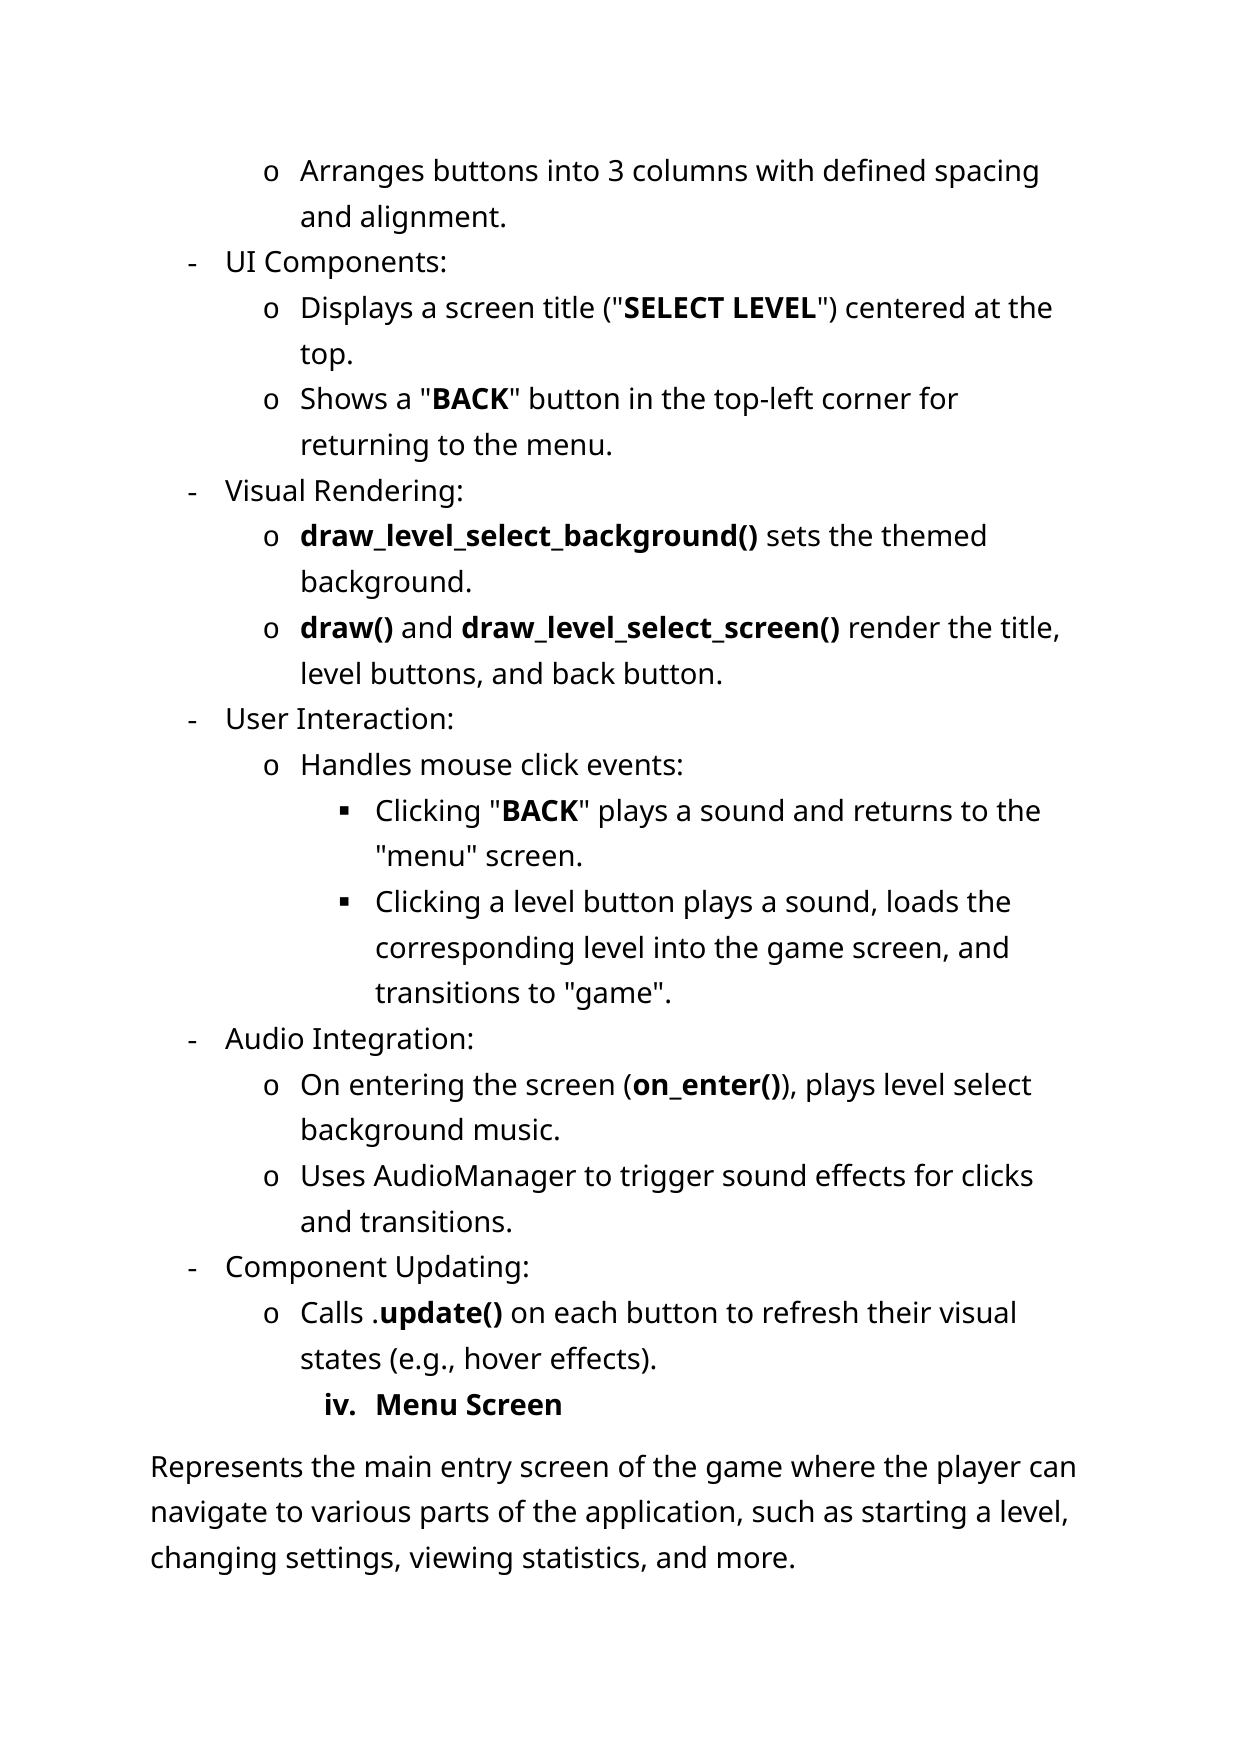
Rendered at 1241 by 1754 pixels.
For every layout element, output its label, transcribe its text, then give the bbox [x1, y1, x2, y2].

list User Interaction: [187, 698, 1090, 738]
text Represents the main entry screen of the game where the player can navigate to various parts of the application, such as starting a level, changing settings, viewing statistics, and more. [150, 1446, 1090, 1577]
list Uses AudioManager to trigger sound effects for clicks and transitions. [262, 1155, 1090, 1241]
list Shows a "BACK" button in the top-left corner for returning to the menu. [262, 378, 1090, 464]
list Clicking a level button plays a sound, loads the corresponding level into the game screen, and transitions to "game". [337, 881, 1090, 1012]
list On entering the screen (on_enter()), plays level select background music. [262, 1064, 1090, 1149]
list Calls .update() on each button to refresh their visual states (e.g., hover effects). [262, 1292, 1090, 1378]
list UI Components: [187, 241, 1090, 281]
list Handles mouse click events: [262, 744, 1090, 784]
list Visual Rendering: [187, 470, 1090, 510]
list draw() and draw_level_select_screen() render the title, level buttons, and back button. [262, 607, 1090, 693]
list Menu Screen [356, 1384, 1090, 1423]
list Clicking "BACK" plays a sound and returns to the "menu" screen. [337, 790, 1090, 875]
list draw_level_select_background() sets the themed background. [262, 516, 1090, 601]
list Component Updating: [187, 1247, 1090, 1286]
list Displays a screen title ("SELECT LEVEL") centered at the top. [262, 287, 1090, 373]
list Arranges buttons into 3 columns with defined spacing and alignment. [262, 150, 1090, 236]
list Audio Integration: [187, 1018, 1090, 1058]
